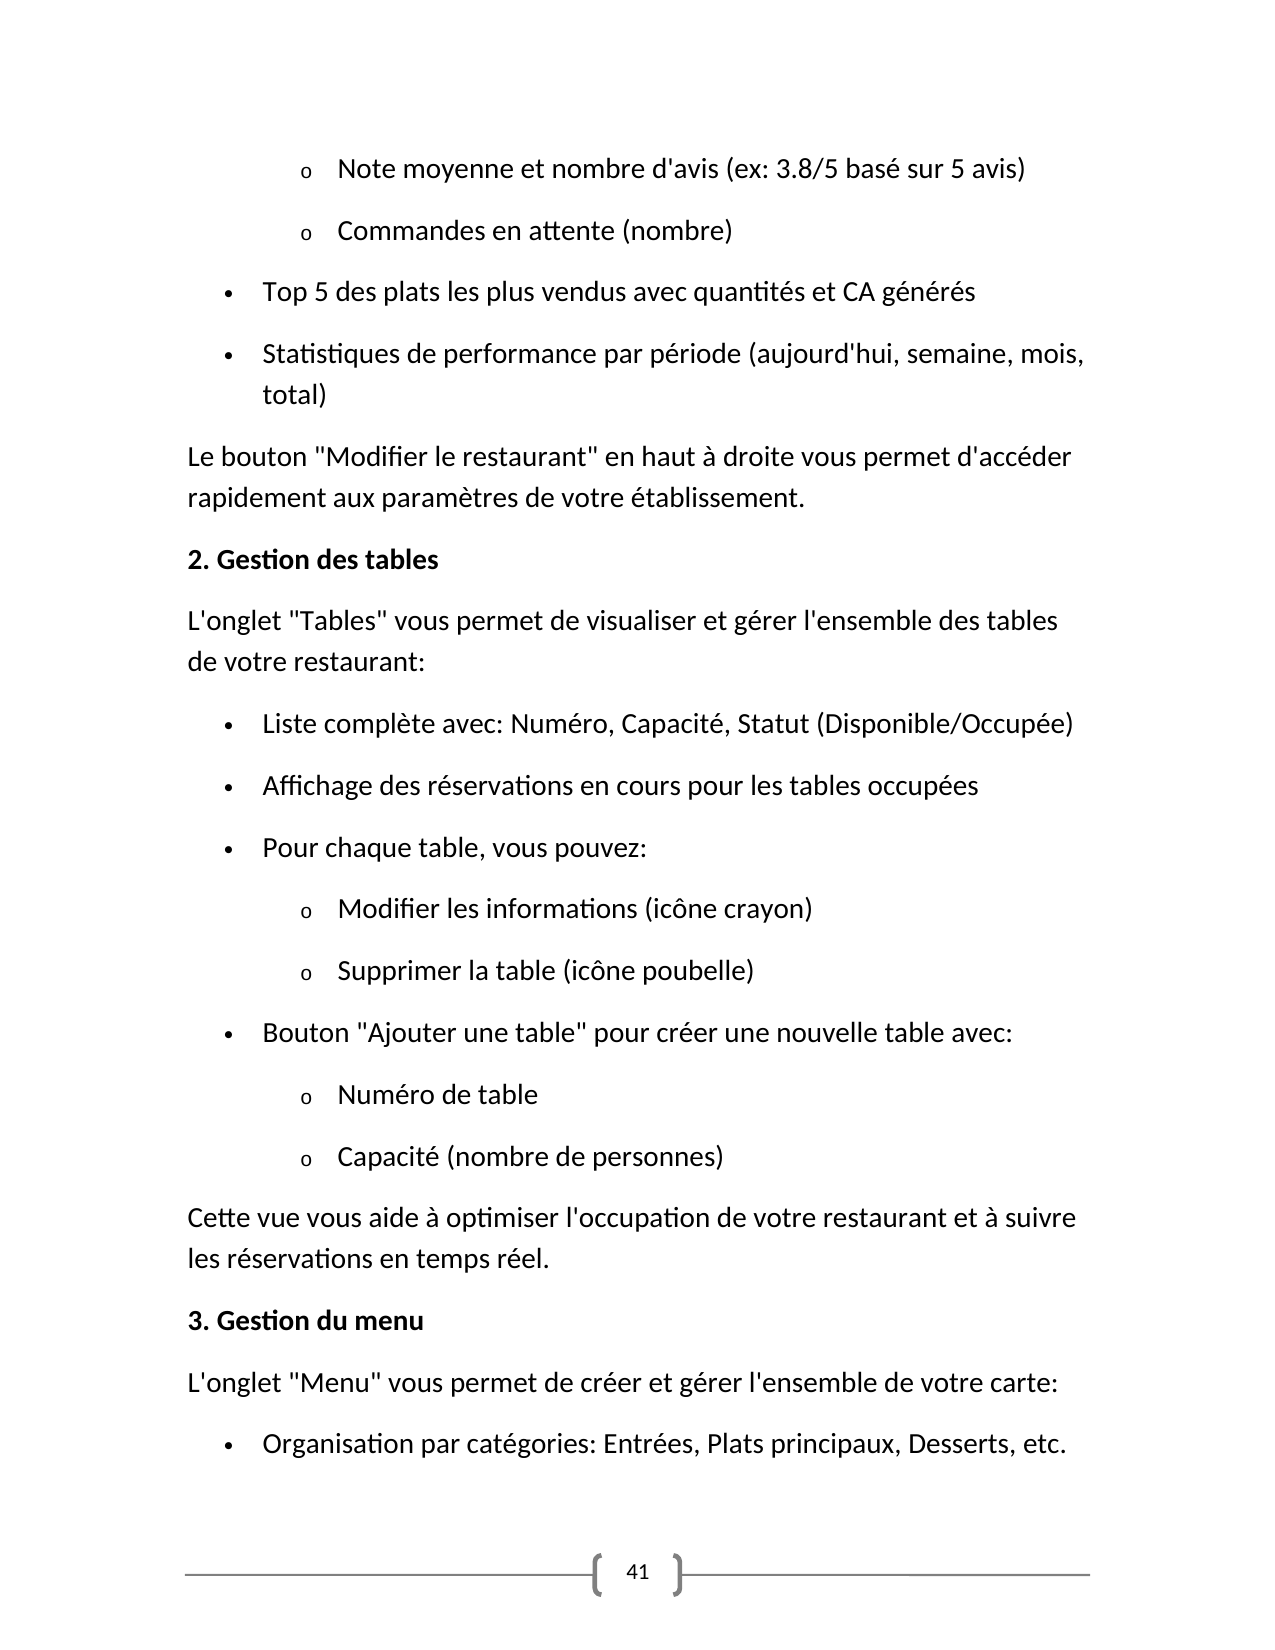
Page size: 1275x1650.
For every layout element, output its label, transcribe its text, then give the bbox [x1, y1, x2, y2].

list Top 5 des plats les plus vendus avec quantités et CA générés [225, 273, 1087, 309]
list Bouton "Ajouter une table" pour créer une nouvelle table avec: [225, 1014, 1087, 1050]
text Le bouton "Modifier le restaurant" en haut à droite vous permet d'accéder rapidement aux paramètres de votre établissement. [187, 438, 1087, 514]
list Note moyenne et nombre d'avis (ex: 3.8/5 basé sur 5 avis) [300, 150, 1087, 186]
text L'onglet "Menu" vous permet de créer et gérer l'ensemble de votre carte: [187, 1364, 1087, 1399]
list Capacité (nombre de personnes) [300, 1138, 1087, 1173]
list Pour chaque table, vous pouvez: [225, 829, 1087, 864]
list Modifier les informations (icône crayon) [300, 891, 1087, 926]
text Cette vue vous aide à optimiser l'occupation de votre restaurant et à suivre les réservations en temps réel. [187, 1199, 1087, 1276]
list Numéro de table [300, 1076, 1087, 1111]
text L'onglet "Tables" vous permet de visualiser et gérer l'ensemble des tables de votre restaurant: [187, 602, 1087, 679]
list Liste complète avec: Numéro, Capacité, Statut (Disponible/Occupée) [225, 705, 1087, 741]
list Affichage des réservations en cours pour les tables occupées [225, 767, 1087, 803]
list Supprimer la table (icône poubelle) [300, 952, 1087, 988]
list Organisation par catégories: Entrées, Plats principaux, Desserts, etc. [225, 1426, 1087, 1461]
list Commandes en attente (nombre) [300, 212, 1087, 247]
text 3. Gestion du menu [187, 1302, 1087, 1338]
text 2. Gestion des tables [187, 541, 1087, 576]
list Statistiques de performance par période (aujourd'hui, semaine, mois, total) [225, 335, 1087, 412]
